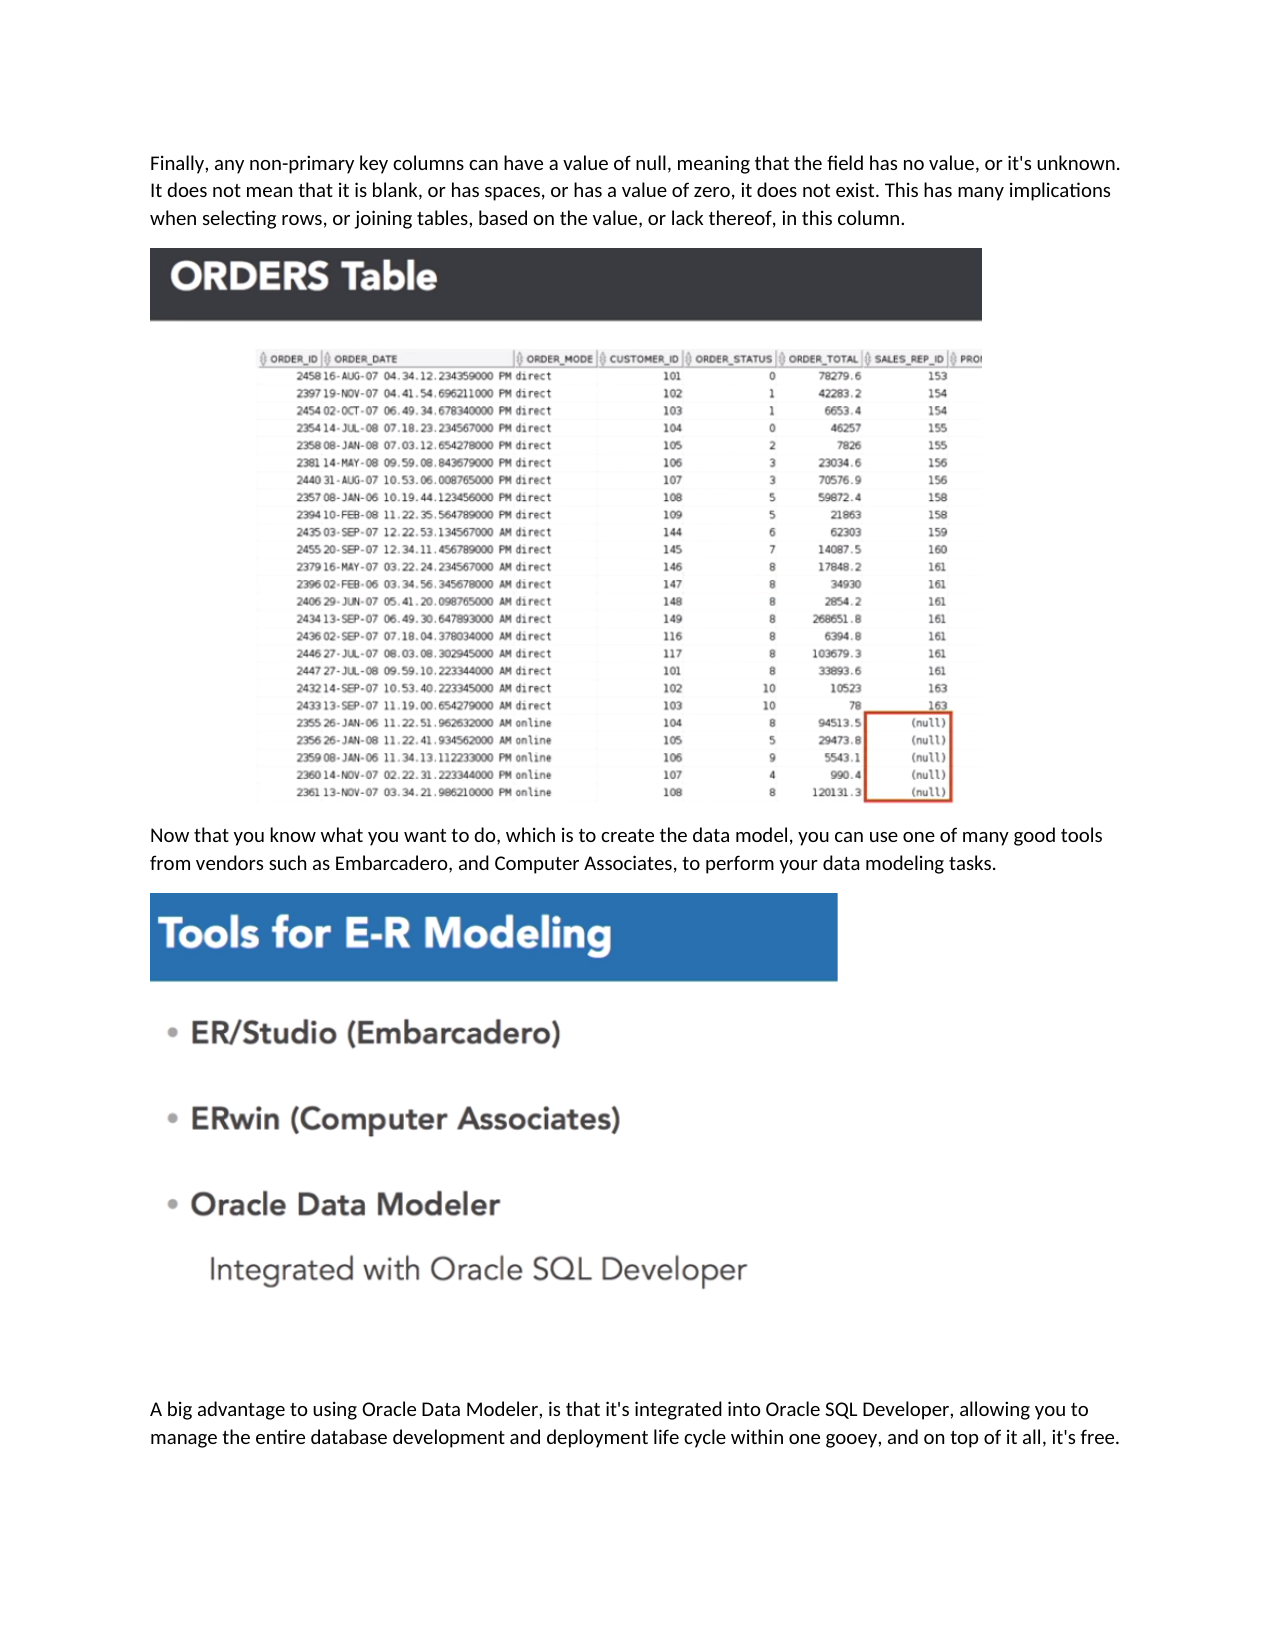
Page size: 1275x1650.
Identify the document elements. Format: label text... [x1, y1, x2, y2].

picture [150, 893, 838, 1334]
picture [150, 248, 982, 804]
text Finally, any non-primary key columns can have a value of null, meaning that the field has no value, or it's unknown. It does not mean that it is blank, or has spaces, or has a value of zero, it does not exist. This has many implications when selecting rows, or joining tables, based on the value, or lack thereof, in this column. [150, 150, 1125, 230]
text Now that you know what you want to do, which is to create the data model, you can use one of many good tools from vendors such as Embarcadero, and Computer Associates, to perform your data modeling tasks. [150, 822, 1125, 875]
text A big advantage to using Oracle Data Modeler, is that it's integrated into Oracle SQL Developer, allowing you to manage the entire database development and deployment life cycle within one gooey, and on top of it all, it's free. [150, 1397, 1125, 1449]
